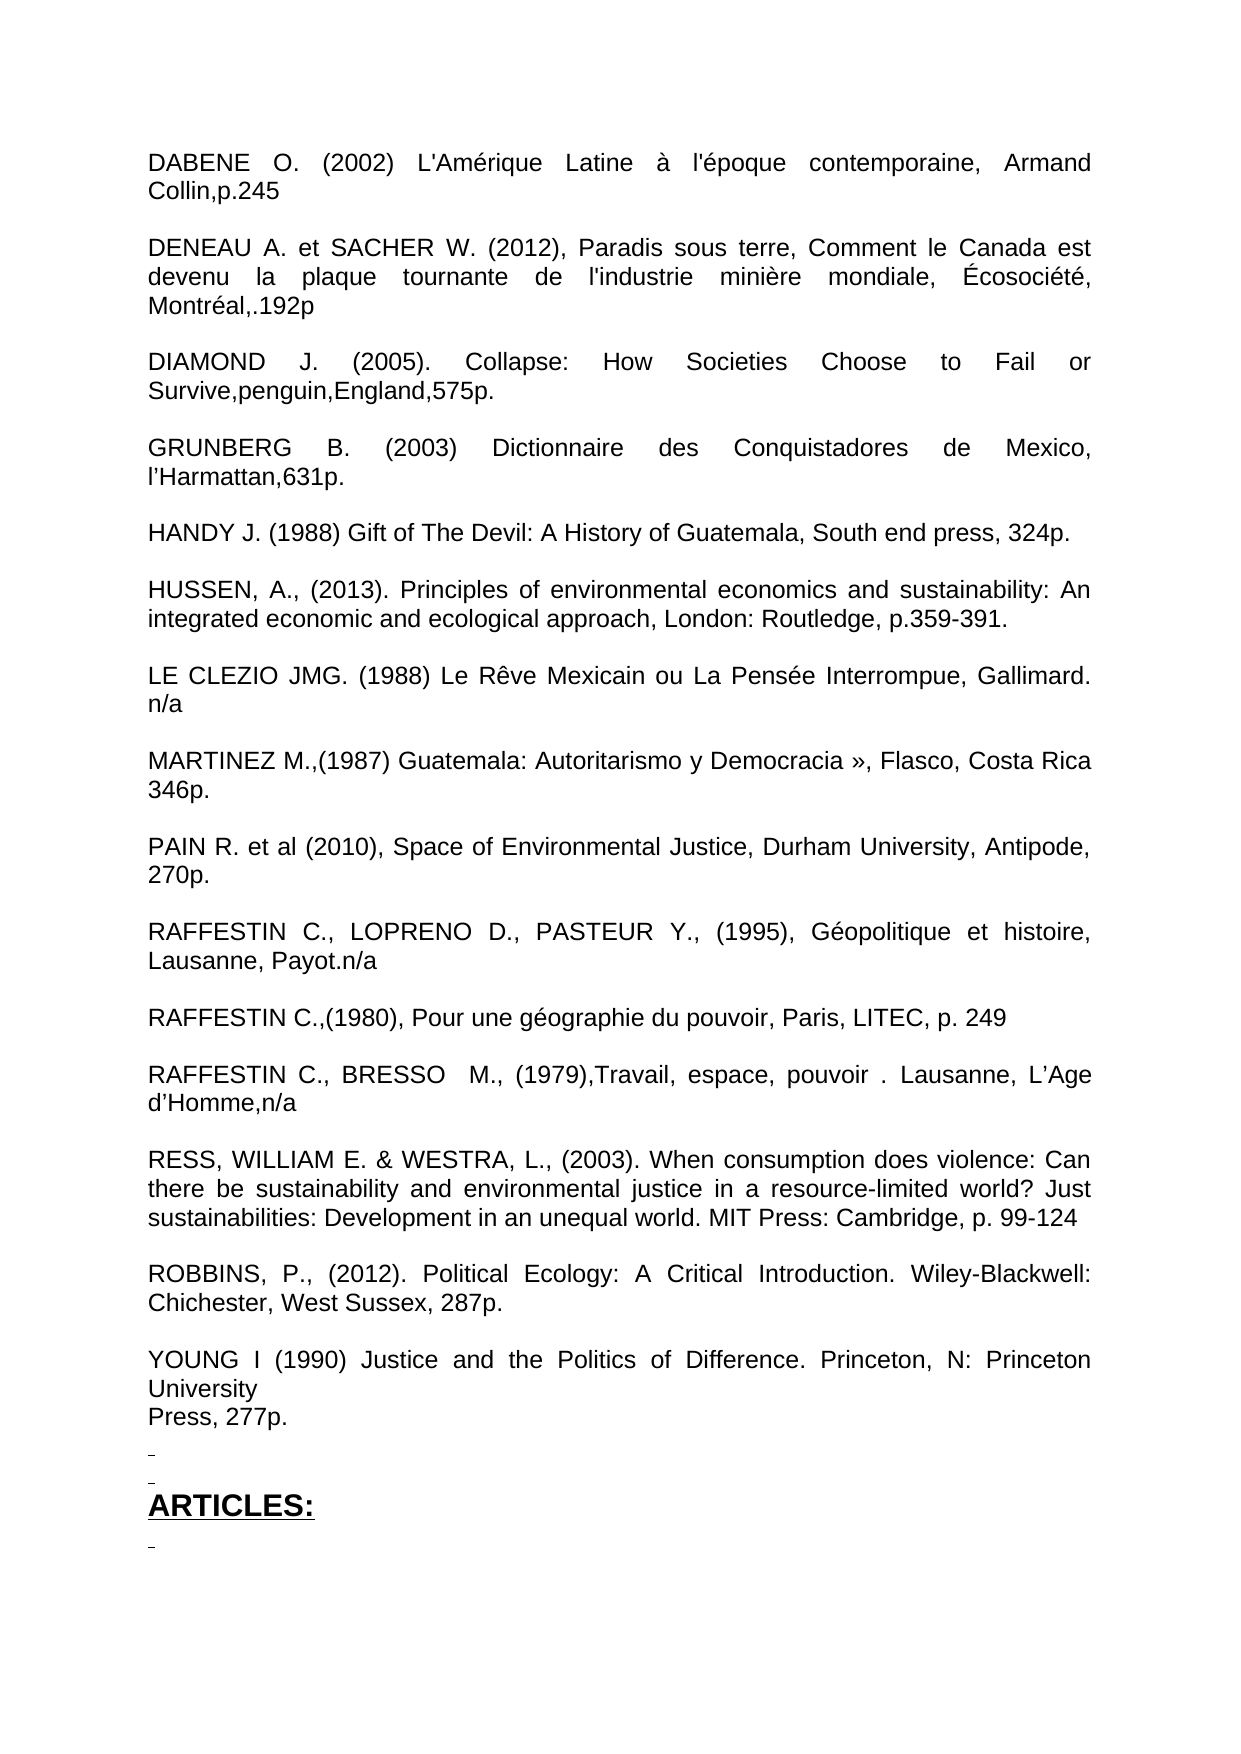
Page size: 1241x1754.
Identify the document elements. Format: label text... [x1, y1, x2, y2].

text Press, 277p. [148, 1402, 1093, 1431]
text DIAMOND J. (2005). Collapse: How Societies Choose to Fail or Survive,penguin,England,575p. [148, 347, 1093, 405]
text GRUNBERG B. (2003) Dictionnaire des Conquistadores de Mexico, l’Harmattan,631p. [148, 433, 1093, 490]
text ROBBINS, P., (2012). Political Ecology: A Critical Introduction. Wiley-Blackwell: Chichester, West Sussex, 287p. [148, 1259, 1093, 1317]
text DENEAU A. et SACHER W. (2012), Paradis sous terre, Comment le Canada est devenu la plaque tournante de l'industrie minière mondiale, Écosociété, Montréal,.192p [148, 233, 1093, 319]
text RAFFESTIN C., LOPRENO D., PASTEUR Y., (1995), Géopolitique et histoire, Lausanne, Payot.n/a [148, 917, 1093, 975]
text RAFFESTIN C., BRESSO M., (1979),Travail, espace, pouvoir . Lausanne, L’Age d’Homme,n/a [148, 1059, 1093, 1117]
text PAIN R. et al (2010), Space of Environmental Justice, Durham University, Antipode, 270p. [148, 832, 1093, 889]
text MARTINEZ M.,(1987) Guatemala: Autoritarismo y Democracia », Flasco, Costa Rica 346p. [148, 746, 1093, 804]
text DABENE O. (2002) L'Amérique Latine à l'époque contemporaine, Armand Collin,p.245 [148, 148, 1093, 205]
text HANDY J. (1988) Gift of The Devil: A History of Guatemala, South end press, 324p. [148, 518, 1093, 547]
text RESS, WILLIAM E. & WESTRA, L., (2003). When consumption does violence: Can there be sustainability and environmental justice in a resource-limited world? Just sustainabilities: Development in an unequal world. MIT Press: Cambridge, p. 99-124 [148, 1145, 1093, 1231]
text YOUNG I (1990) Justice and the Politics of Difference. Princeton, N: Princeton University [148, 1345, 1093, 1402]
text LE CLEZIO JMG. (1988) Le Rêve Mexicain ou La Pensée Interrompue, Gallimard. n/a [148, 661, 1093, 718]
text ARTICLES: [148, 1487, 1093, 1523]
text HUSSEN, A., (2013). Principles of environmental economics and sustainability: An integrated economic and ecological approach, London: Routledge, p.359-391. [148, 575, 1093, 633]
text RAFFESTIN C.,(1980), Pour une géographie du pouvoir, Paris, LITEC, p. 249 [148, 1003, 1093, 1032]
